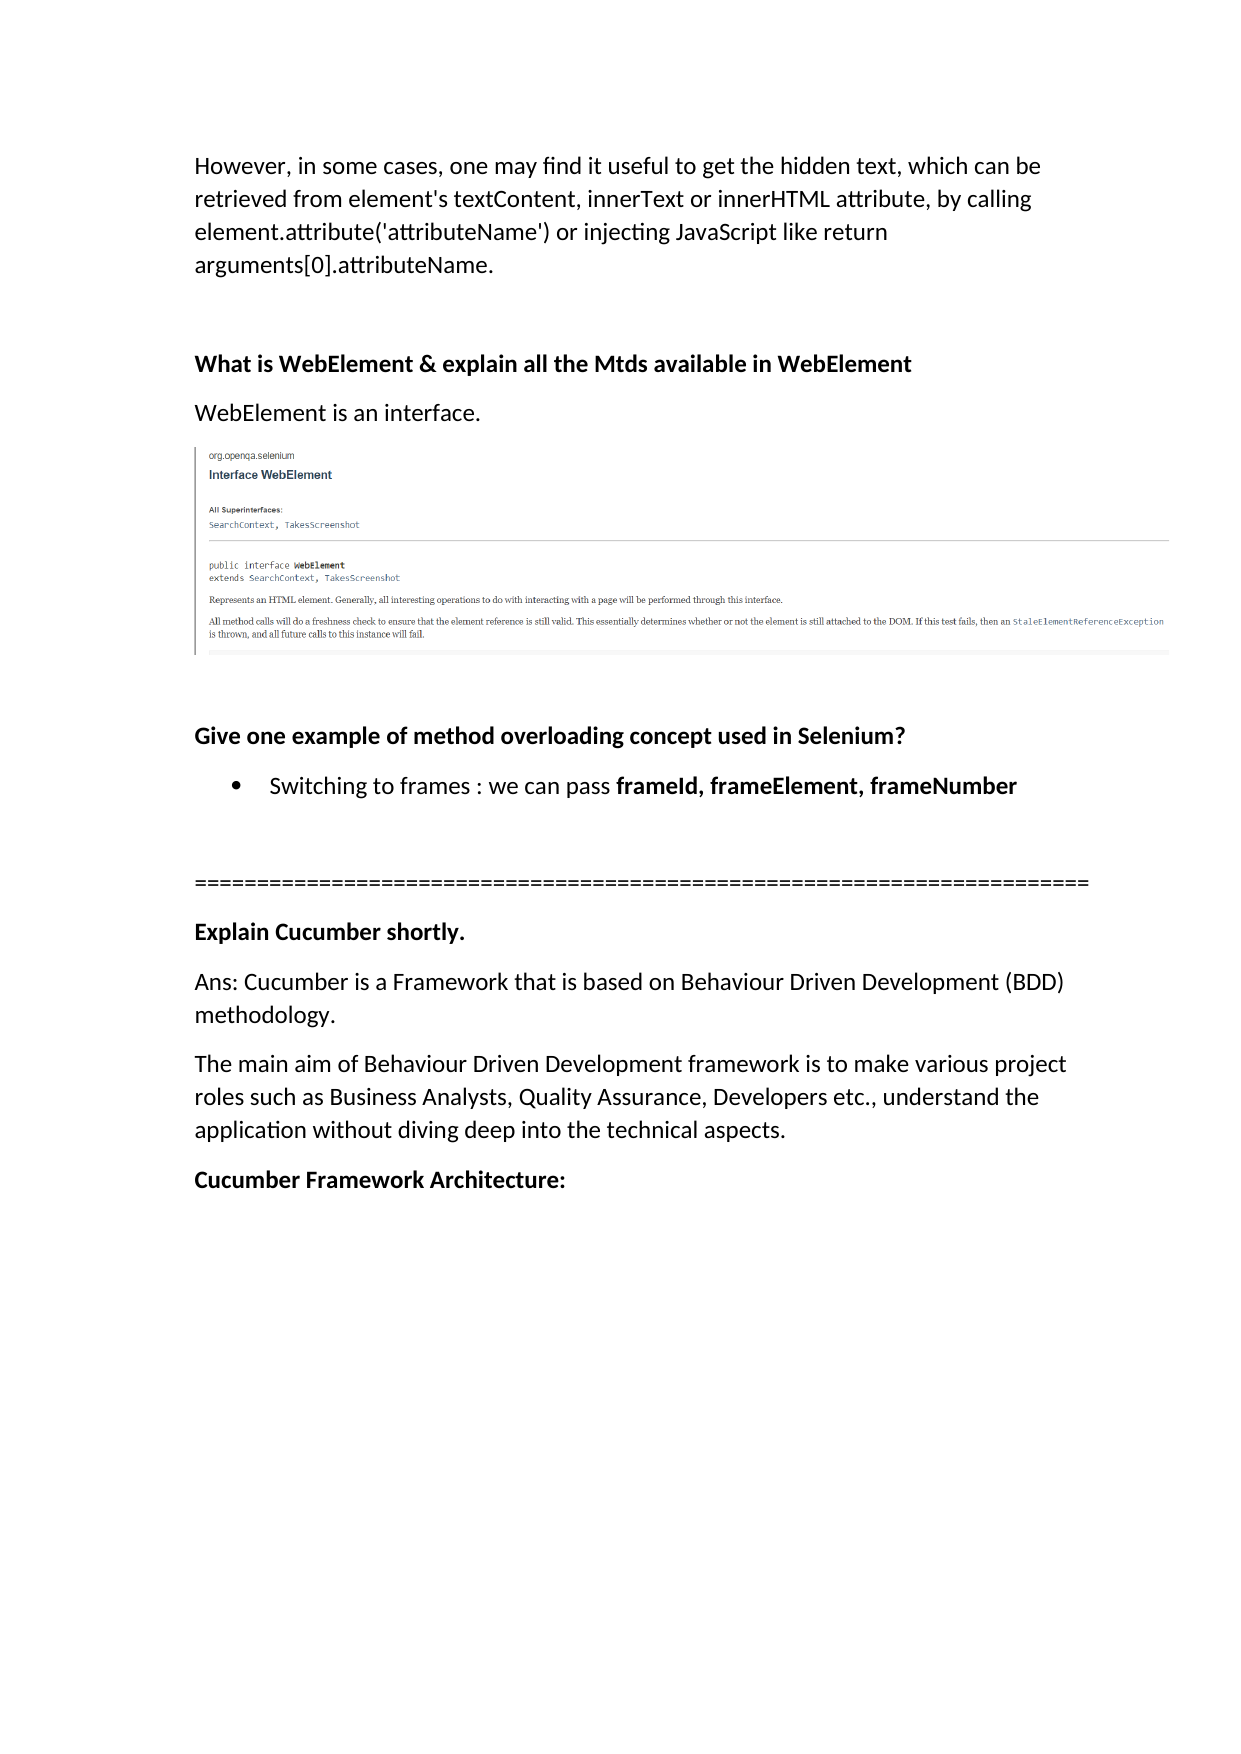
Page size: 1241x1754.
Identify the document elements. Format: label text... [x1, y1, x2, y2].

text The main aim of Behaviour Driven Development framework is to make various project roles such as Business Analysts, Quality Assurance, Developers etc., understand the application without diving deep into the technical aspects. [194, 1048, 1094, 1145]
list Switching to frames : we can pass frameId, frameElement, frameNumber [232, 770, 1094, 801]
text WebElement is an interface. [194, 397, 1094, 428]
text Explain Cucumber shortly. [194, 916, 1094, 947]
text Ans: Cucumber is a Framework that is based on Behaviour Driven Development (BDD) methodology. [194, 966, 1094, 1029]
text Cucumber Framework Architecture: [194, 1164, 1094, 1194]
picture [194, 447, 1170, 655]
text ======================================================================== [194, 867, 1094, 897]
text Give one example of method overloading concept used in Selenium? [194, 720, 1094, 751]
text What is WebElement & explain all the Mtds available in WebElement [194, 348, 1094, 378]
text However, in some cases, one may find it useful to get the hidden text, which can be retrieved from element's textContent, innerText or innerHTML attribute, by calling element.attribute('attributeName') or injecting JavaScript like return arguments[0].attributeName. [194, 150, 1094, 279]
